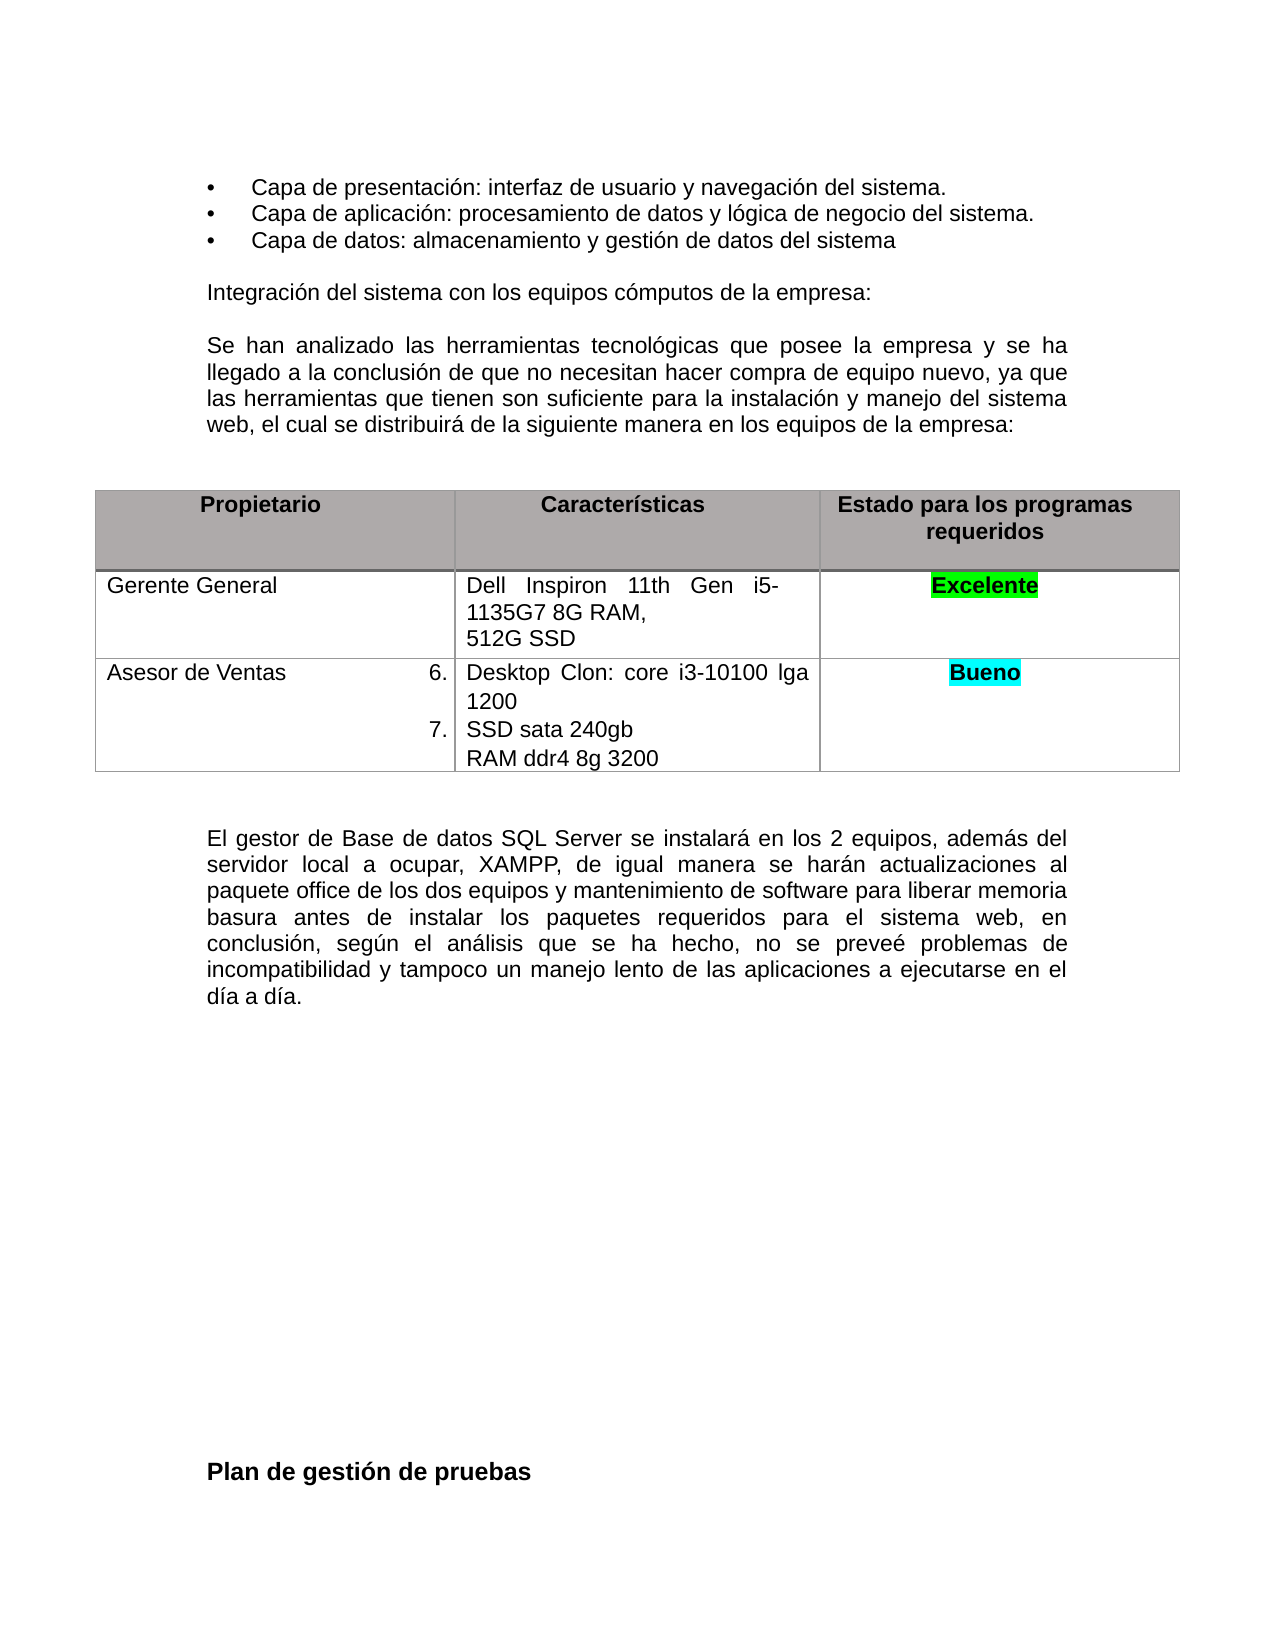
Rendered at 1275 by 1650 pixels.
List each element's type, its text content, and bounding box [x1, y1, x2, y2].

table_cell Desktop Clon: core i3-10100 lga 1200 SSD sata 240gb RAM ddr4 8g 3200 [456, 659, 819, 771]
table_cell Dell Inspiron 11th Gen i5-1135G7 8G RAM, 512G SSD [456, 572, 819, 658]
text El gestor de Base de datos SQL Server se instalará en los 2 equipos, además del servidor local a ocupar, XAMPP, de igual manera se harán actualizaciones al paquete office de los dos equipos y mantenimiento de software para liberar memoria basura antes de instalar los paquetes requeridos para el sistema web, en conclusión, según el análisis que se ha hecho, no se preveé problemas de incompatibilidad y tampoco un manejo lento de las aplicaciones a ejecutarse en el día a día. [207, 825, 1068, 1009]
text • Capa de presentación: interfaz de usuario y navegación del sistema. [207, 174, 1068, 200]
table_cell Asesor de Ventas [96, 659, 454, 771]
table_header Propietario [96, 491, 454, 569]
table_header Características [456, 491, 819, 569]
text Se han analizado las herramientas tecnológicas que posee la empresa y se ha llegado a la conclusión de que no necesitan hacer compra de equipo nuevo, ya que las herramientas que tienen son suficiente para la instalación y manejo del sistema web, el cual se distribuirá de la siguiente manera en los equipos de la empresa: [207, 332, 1068, 437]
text Integración del sistema con los equipos cómputos de la empresa: [207, 279, 1068, 306]
text • Capa de datos: almacenamiento y gestión de datos del sistema [207, 227, 1068, 253]
table_cell Excelente [821, 572, 1179, 658]
text • Capa de aplicación: procesamiento de datos y lógica de negocio del sistema. [207, 200, 1068, 227]
text Plan de gestión de pruebas [207, 1457, 1068, 1486]
table_cell Bueno [821, 659, 1179, 771]
table_header Estado para los programas requeridos [821, 491, 1179, 569]
table_cell Gerente General [96, 572, 454, 658]
